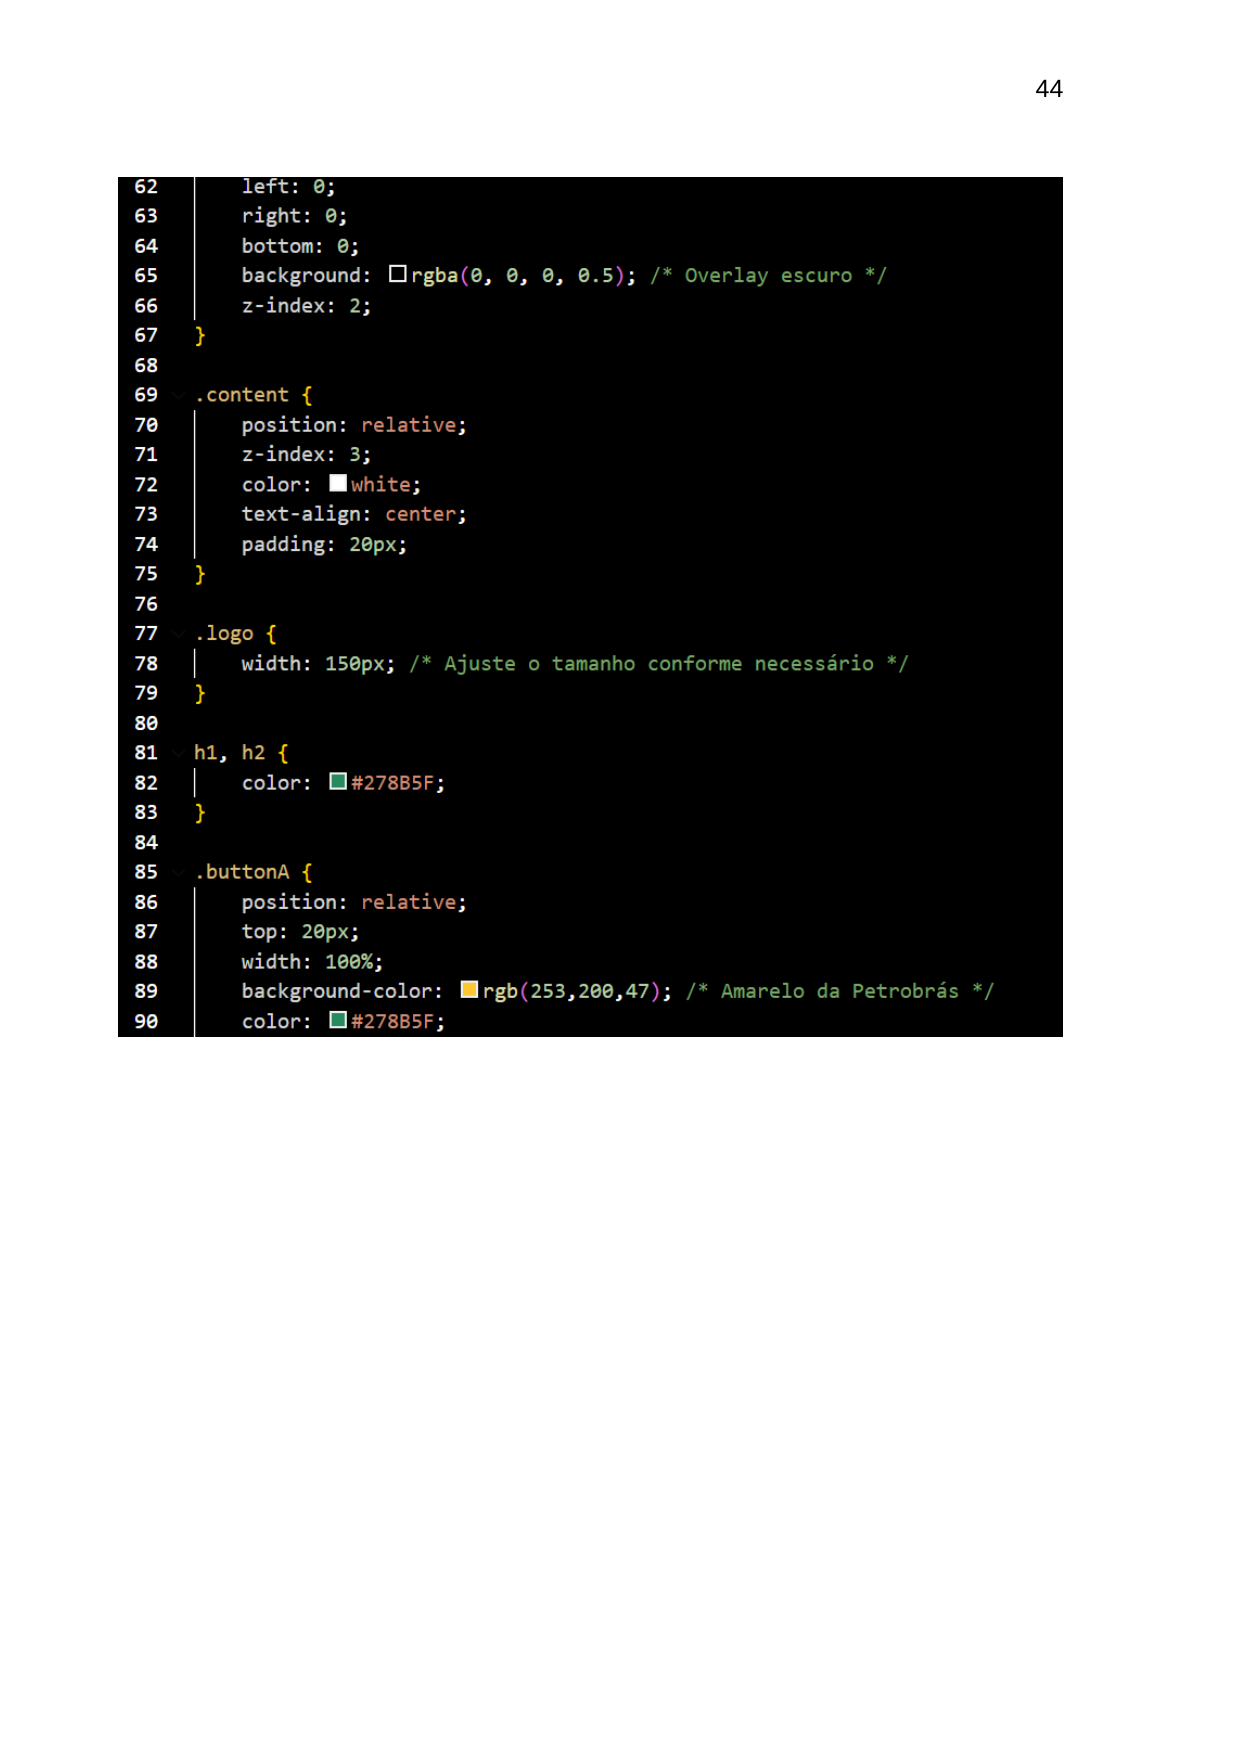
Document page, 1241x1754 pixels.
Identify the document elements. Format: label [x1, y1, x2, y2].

picture [118, 177, 1063, 1037]
